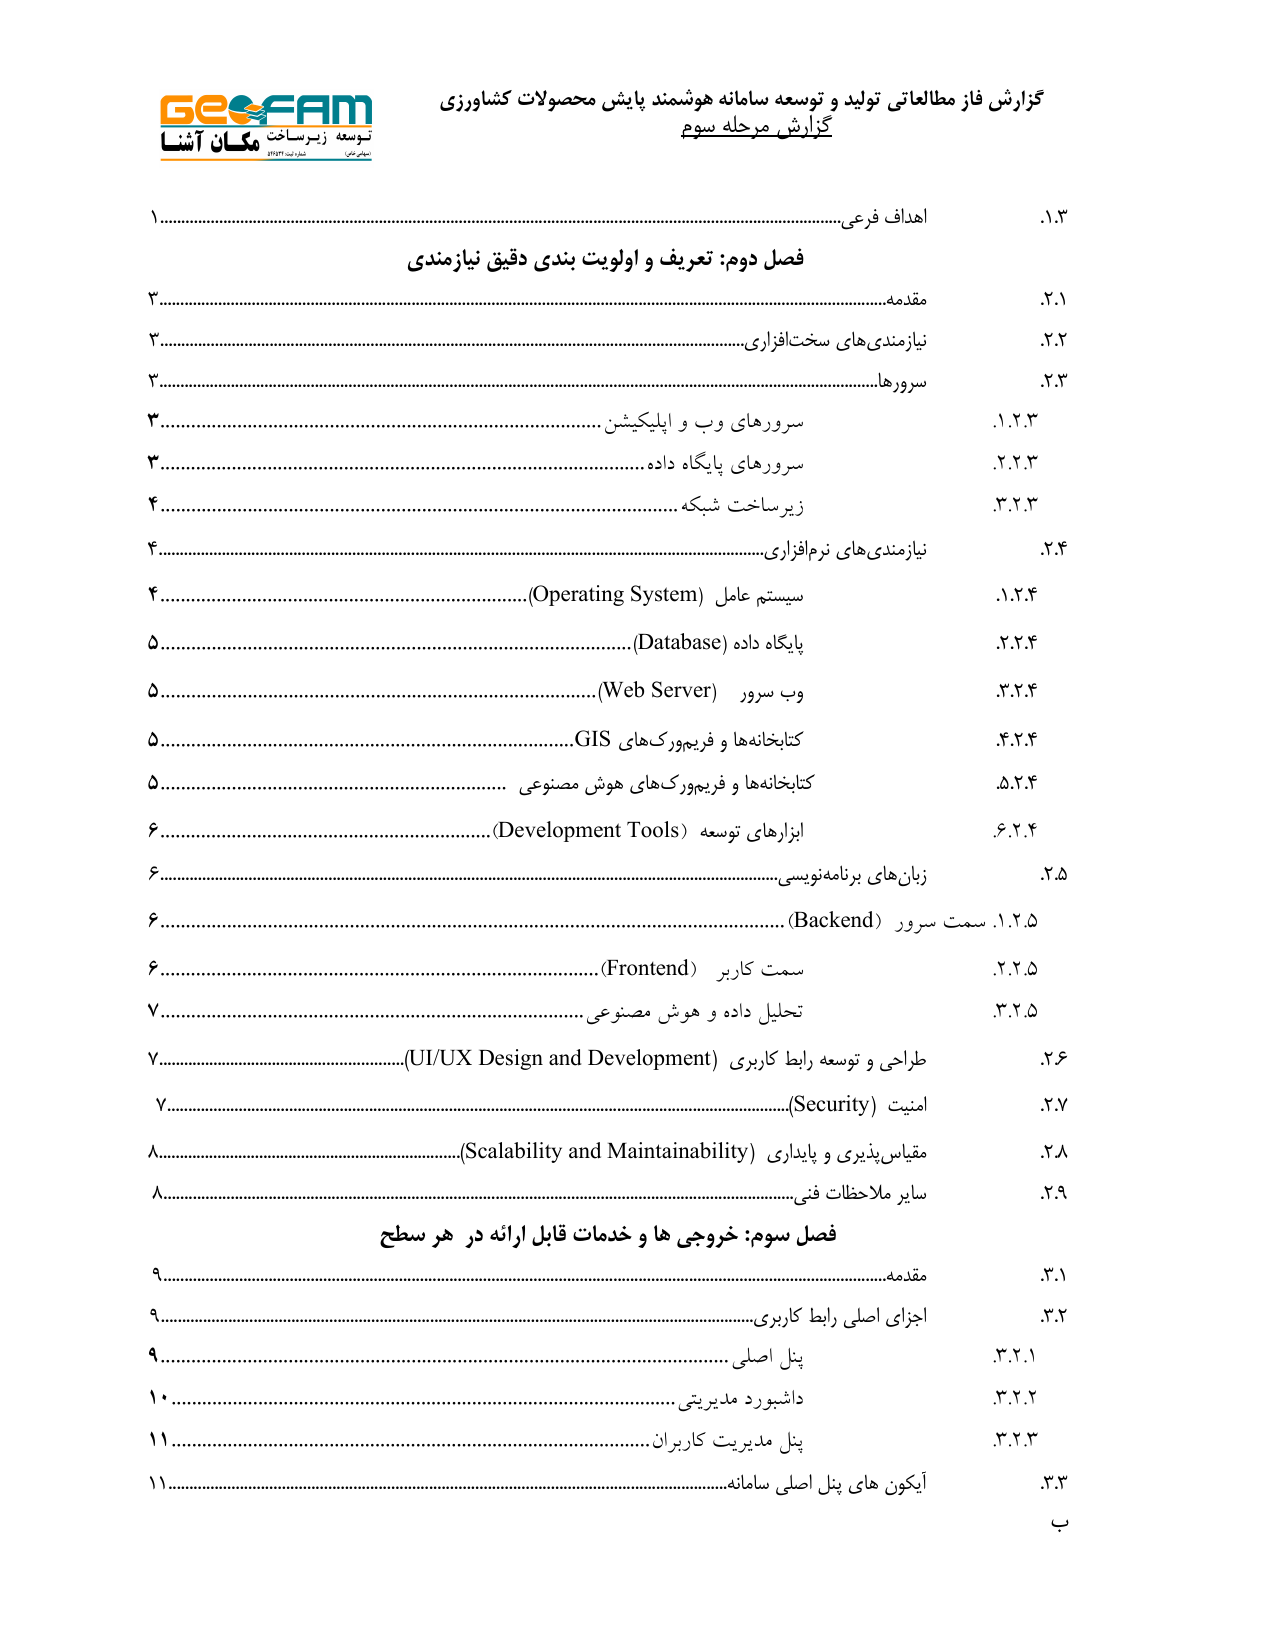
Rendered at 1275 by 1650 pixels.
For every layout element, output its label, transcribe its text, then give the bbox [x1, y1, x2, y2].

text 2.3. سرورها...........................................................................................................................................................................3 [147, 371, 1083, 396]
text 1.2.5. سمت سرور (Backend) 6 [147, 906, 1068, 937]
text 3.2.2. داشبورد مدیریتی 10 [147, 1389, 1068, 1414]
text 3.3. آیکون های پنل اصلی سامانه.....................................................................................................................................11 [147, 1473, 1083, 1498]
text 2.7. امنیت (Security)....................................................................................................................................................7 [147, 1091, 1083, 1120]
text 5.2.4. کتابخانه‌ها و فریم‌ورک‌های هوش مصنوعی 5 [147, 773, 1068, 800]
text 6.2.4. ابزارهای توسعه (Development Tools) 6 [147, 816, 1068, 847]
text 1.3. اهداف فرعی..................................................................................................................................................................1 [147, 207, 1083, 232]
text 2.2.4. پایگاه داده (Database) 5 [147, 628, 1068, 660]
text 2.2.3. سرورهای پایگاه داده 3 [147, 454, 1068, 480]
text 4.2.4. کتابخانه‌ها و فریم‌ورک‌های GIS 5 [147, 725, 1068, 757]
text فصل دوم: تعریف و اولویت بندی دقیق نیازمندی [147, 248, 1098, 273]
text 2.4. نیازمندی‌های نرم‌افزاری................................................................................................................................................4 [147, 538, 1083, 563]
text 3.1. مقدمه............................................................................................................................................................................9 [147, 1264, 1083, 1289]
text 2.9. سایر ملاحظات فنی......................................................................................................................................................8 [147, 1183, 1083, 1208]
text 3.2.3. زیرساخت شبکه 4 [147, 497, 1068, 522]
text 3.2. اجزای اصلی رابط کاربری.............................................................................................................................................9 [147, 1306, 1083, 1331]
text 3.2.5. تحلیل داده و هوش مصنوعی 7 [147, 1002, 1068, 1028]
text 2.5. زبان‌های برنامه‌نویسی...................................................................................................................................................6 [147, 864, 1083, 889]
text 1.2.4. سیستم عامل (Operating System) 4 [147, 580, 1068, 612]
text 3.2.3. پنل مدیریت کاربران 11 [147, 1431, 1068, 1456]
text 3.2.1. پنل اصلی 9 [147, 1347, 1068, 1372]
text 1.2.3. سرورهای وب و اپلیکیشن 3 [147, 413, 1068, 438]
text 3.2.4. وب سرور (Web Server) 5 [147, 677, 1068, 708]
text 2.2.5. سمت کاربر (Frontend) 6 [147, 954, 1068, 986]
text 2.1. مقدمه.............................................................................................................................................................................3 [147, 288, 1083, 313]
text 2.2. نیازمندی‌های سخت‌افزاری...........................................................................................................................................3 [147, 330, 1083, 355]
text 2.6. طراحی و توسعه رابط کاربری (UI/UX Design and Development) 7 [147, 1044, 1083, 1074]
text 2.8. مقیاس‌پذیری و پایداری (Scalability and Maintainability) 8 [147, 1137, 1083, 1166]
text فصل سوم: خروجی ها و خدمات قابل ارائه در هر سطح [147, 1224, 1098, 1249]
picture [159, 89, 374, 168]
